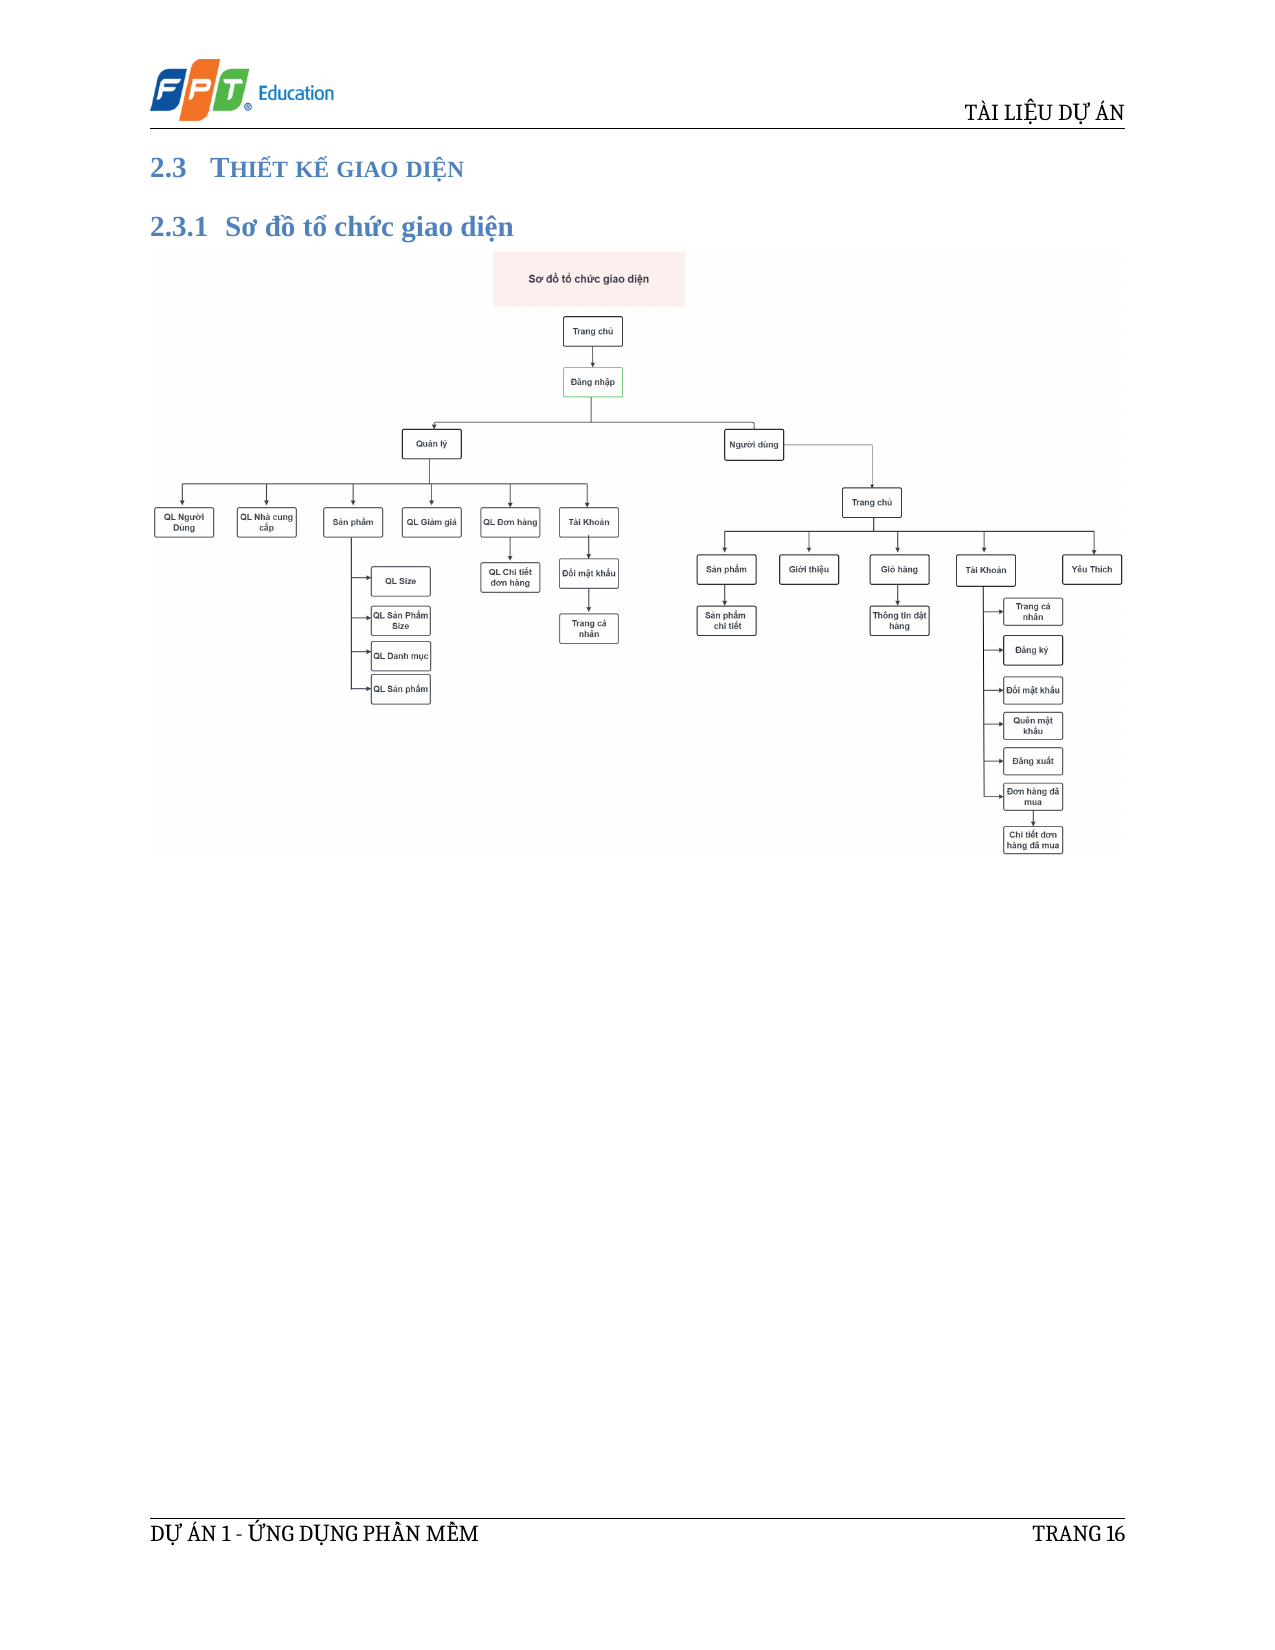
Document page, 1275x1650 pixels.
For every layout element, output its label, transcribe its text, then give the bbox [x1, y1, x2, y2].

picture [150, 247, 1125, 858]
subtitle Thiết kế giao diện [150, 150, 1125, 183]
subtitle Sơ đồ tổ chức giao diện [150, 209, 1125, 243]
picture [150, 59, 336, 121]
